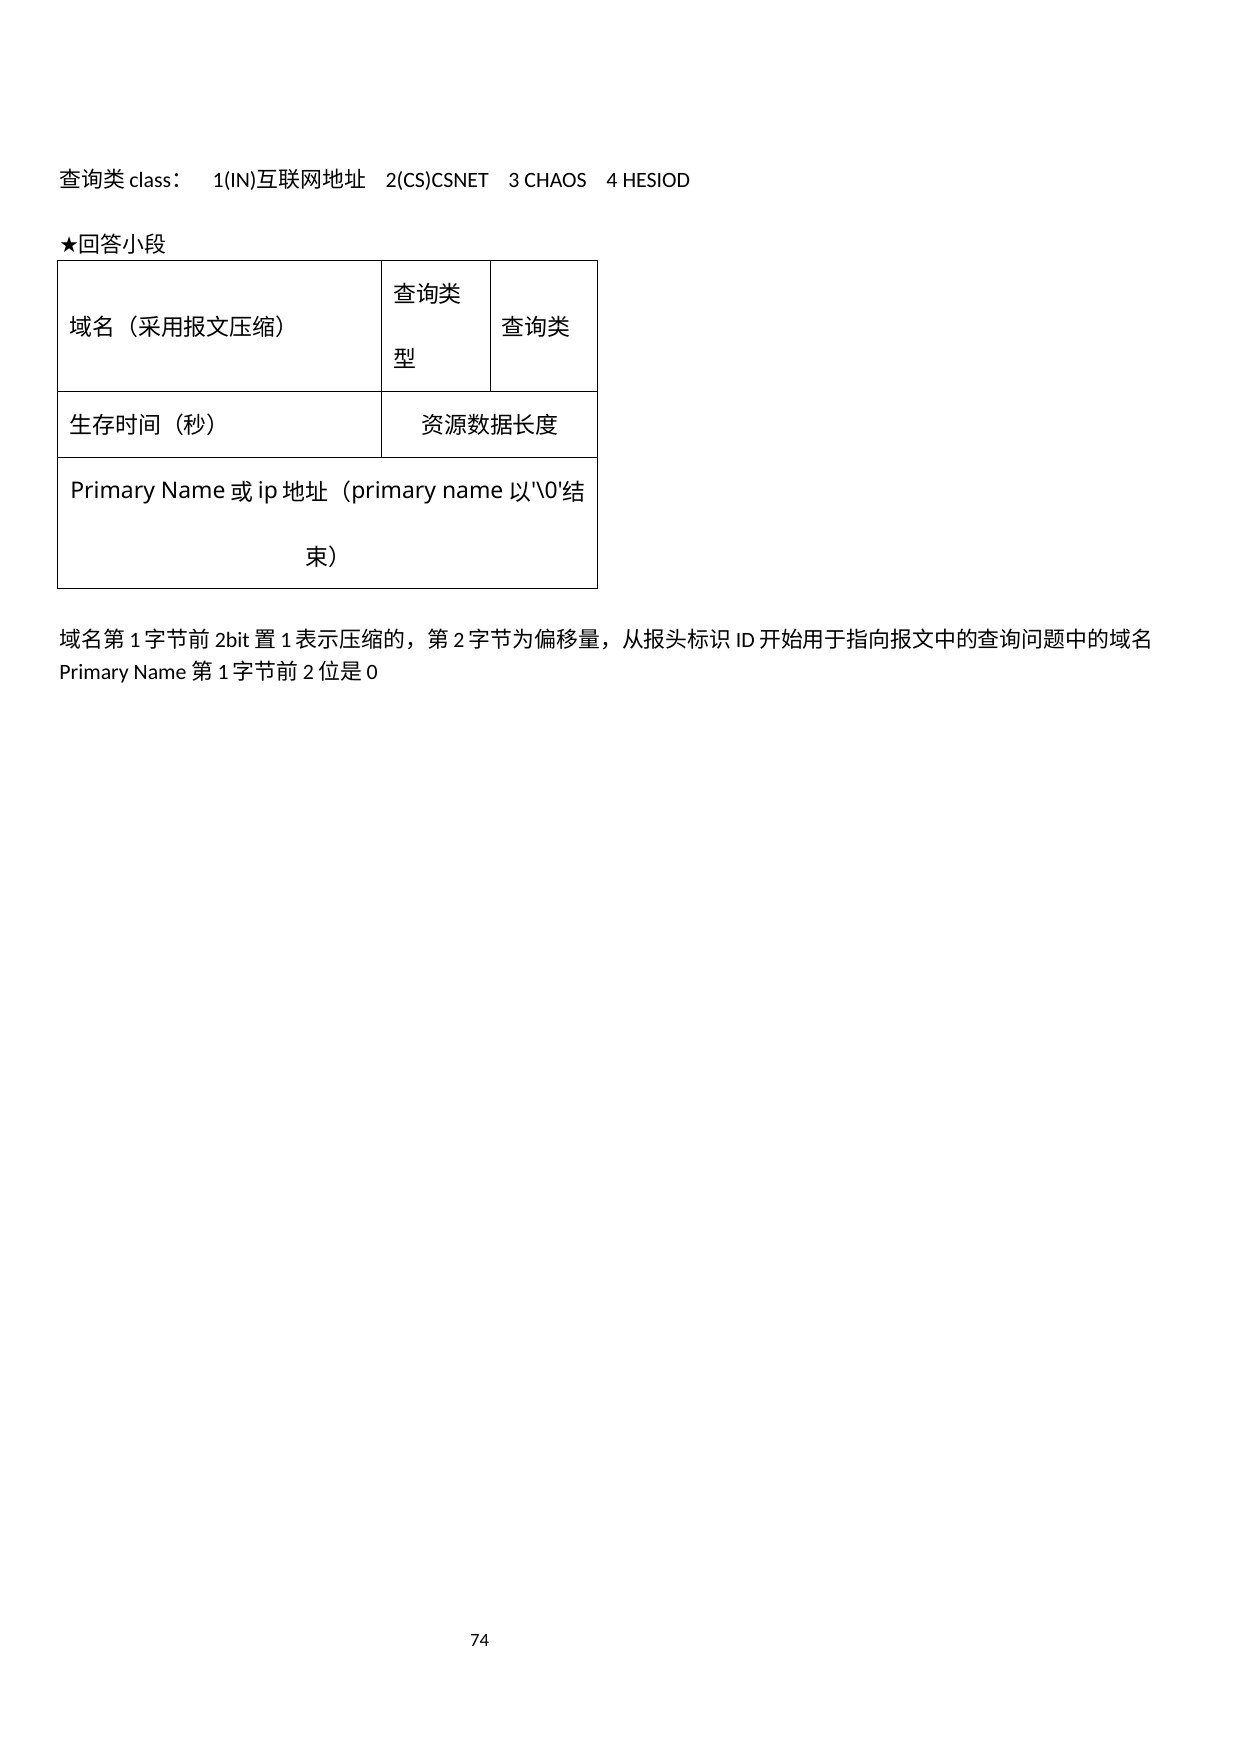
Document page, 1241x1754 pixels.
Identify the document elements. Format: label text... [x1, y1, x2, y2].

text Primary Name第1字节前2位是0 [59, 654, 1181, 686]
text 域名第1字节前2bit置1表示压缩的，第2字节为偏移量，从报头标识ID开始用于指向报文中的查询问题中的域名 [59, 621, 1181, 654]
text ★回答小段 [59, 227, 1181, 259]
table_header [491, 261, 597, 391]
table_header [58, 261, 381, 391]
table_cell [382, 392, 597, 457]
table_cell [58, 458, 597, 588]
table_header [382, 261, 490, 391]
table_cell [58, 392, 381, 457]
text 查询类class： 1(IN)互联网地址 2(CS)CSNET 3 CHAOS 4 HESIOD [59, 162, 1181, 194]
